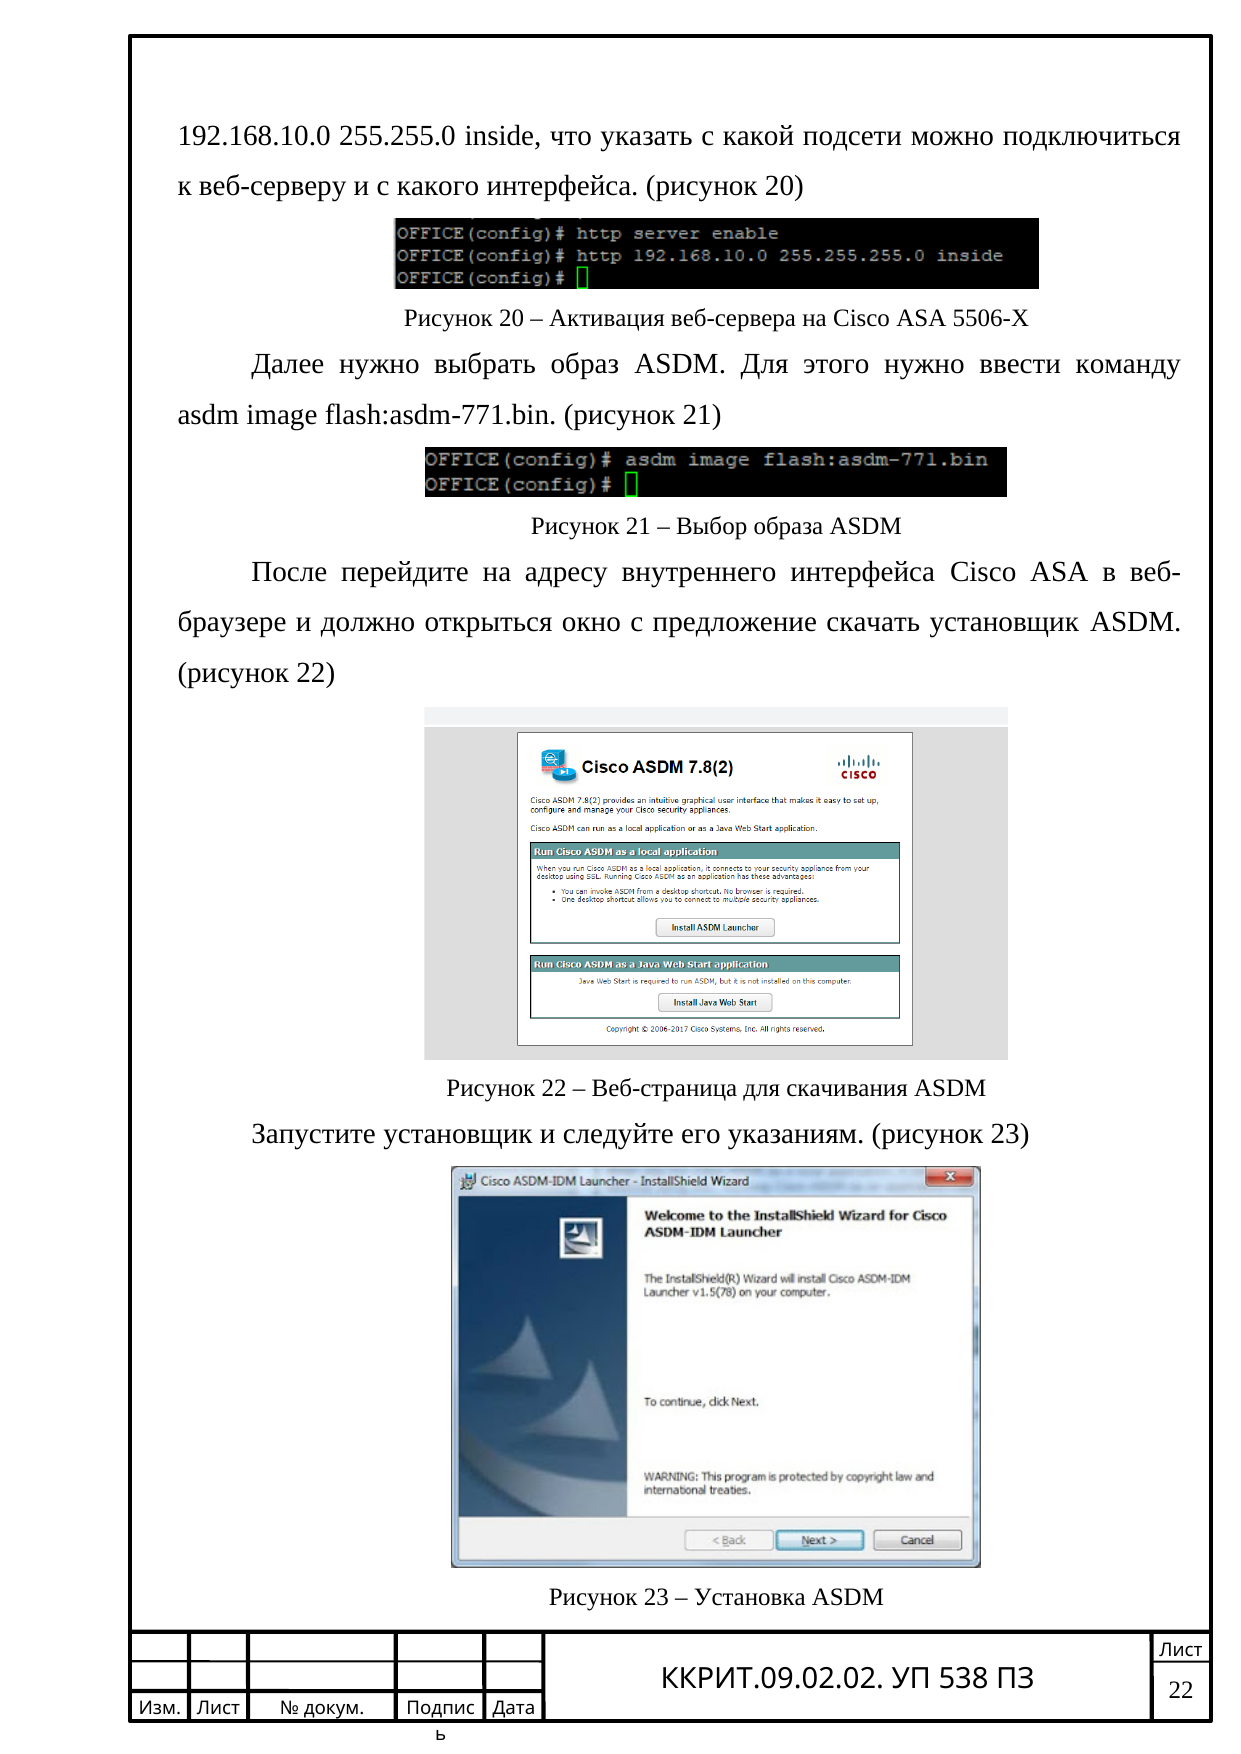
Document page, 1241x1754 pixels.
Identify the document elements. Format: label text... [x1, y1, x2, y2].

picture [424, 705, 1008, 1060]
picture [451, 1166, 981, 1568]
picture [425, 447, 1007, 497]
picture [393, 218, 1039, 289]
text Рисунок 23 – Установка ASDM [177, 1582, 1181, 1611]
text Рисунок 20 – Активация веб-сервера на Cisco ASA 5506-X [177, 303, 1181, 332]
text Рисунок 21 – Выбор образа ASDM [177, 511, 1181, 540]
text Рисунок 22 – Веб-страница для скачивания ASDM [177, 1073, 1181, 1102]
text Далее нужно выбрать образ ASDM. Для этого нужно ввести команду asdm image flash:asdm-771.bin. (рисунок 21) [177, 347, 1181, 431]
text После перейдите на адресу внутреннего интерфейса Cisco ASA в веб-браузере и должно открыться окно с предложение скачать установщик ASDM. (рисунок 22) [177, 554, 1181, 688]
text Запустите установщик и следуйте его указаниям. (рисунок 23) [177, 1117, 1181, 1150]
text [177, 118, 1181, 202]
